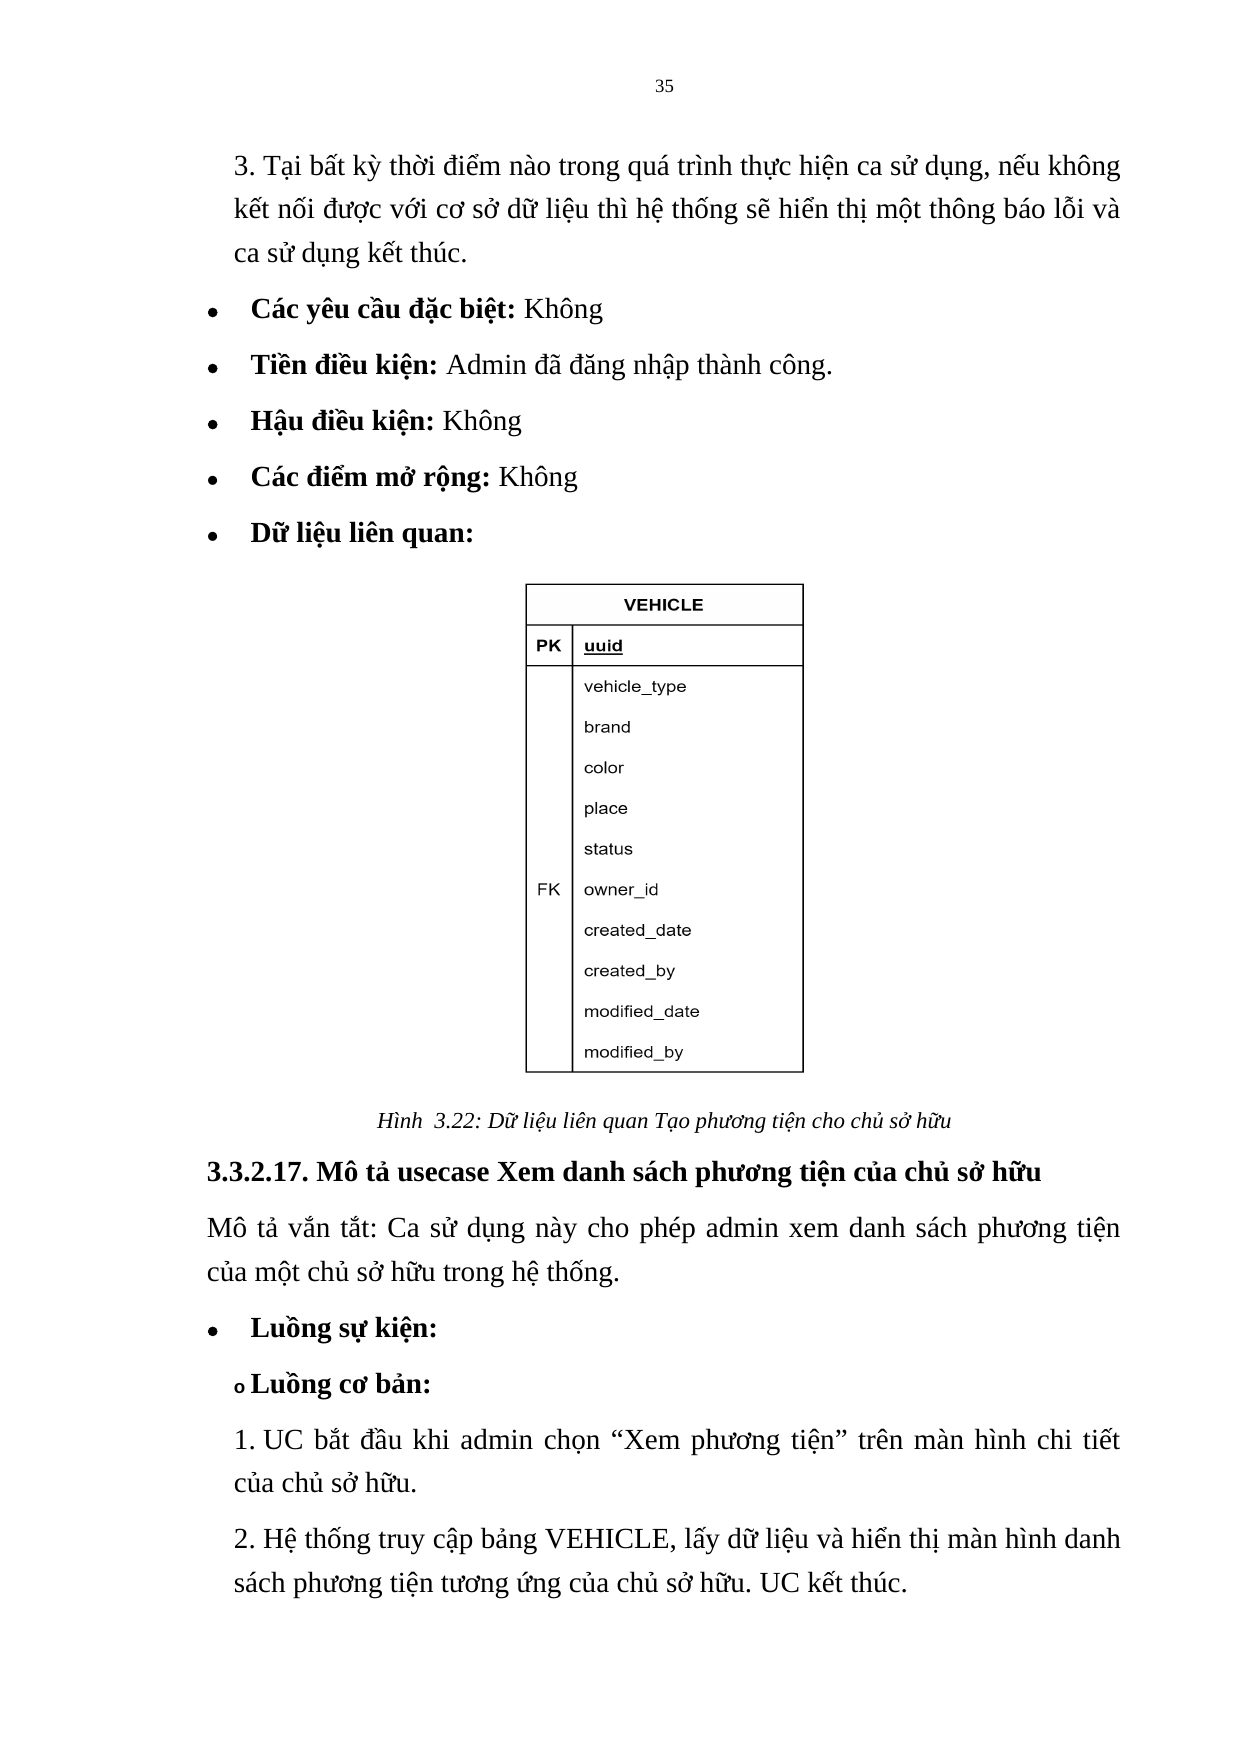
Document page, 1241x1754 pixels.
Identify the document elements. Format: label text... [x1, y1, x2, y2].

list Hậu điều kiện: Không [207, 403, 1122, 436]
list Hệ thống truy cập bảng VEHICLE, lấy dữ liệu và hiển thị màn hình danh sách phương tiện tương ứng của chủ sở hữu. UC kết thúc. [234, 1521, 1122, 1598]
subtitle 3.3.2.17. Mô tả usecase Xem danh sách phương tiện của chủ sở hữu [207, 1154, 1122, 1188]
list Các yêu cầu đặc biệt: Không [207, 291, 1122, 324]
list Các điểm mở rộng: Không [207, 459, 1122, 492]
picture [510, 571, 819, 1086]
list UC bắt đầu khi admin chọn “Xem phương tiện” trên màn hình chi tiết của chủ sở hữu. [234, 1422, 1122, 1499]
list Luồng cơ bản: [234, 1366, 1122, 1399]
list Tại bất kỳ thời điểm nào trong quá trình thực hiện ca sử dụng, nếu không kết nối được với cơ sở dữ liệu thì hệ thống sẽ hiển thị một thông báo lỗi và ca sử dụng kết thúc. [234, 148, 1122, 268]
list Luồng sự kiện: [207, 1310, 1122, 1343]
list Dữ liệu liên quan: [207, 515, 1122, 548]
text Mô tả vắn tắt: Ca sử dụng này cho phép admin xem danh sách phương tiện của một chủ sở hữu trong hệ thống. [207, 1210, 1122, 1287]
list Tiền điều kiện: Admin đã đăng nhập thành công. [207, 347, 1122, 380]
